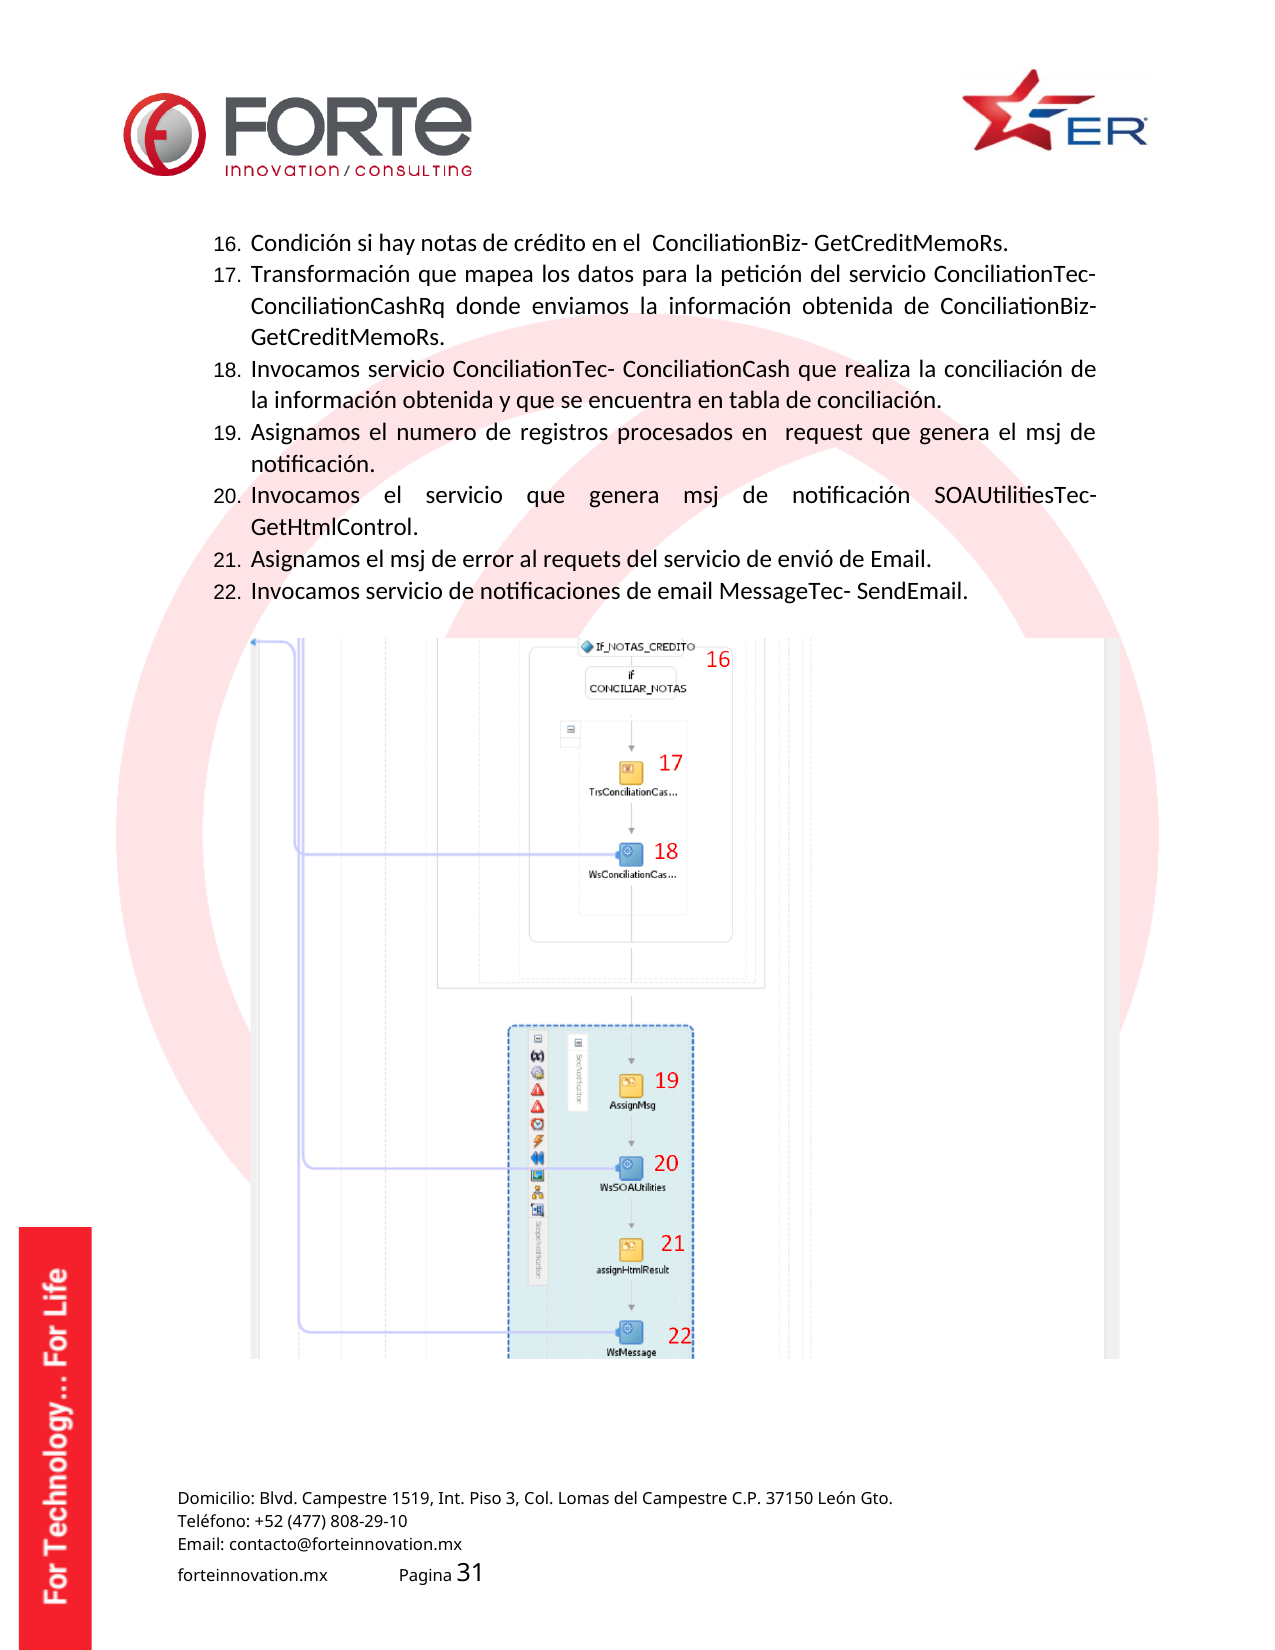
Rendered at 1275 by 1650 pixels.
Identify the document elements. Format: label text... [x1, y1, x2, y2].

list Invocamos el servicio que genera msj de notificación SOAUtilitiesTec- GetHtmlControl. [213, 480, 1098, 542]
picture [953, 67, 1157, 152]
list Transformación que mapea los datos para la petición del servicio ConciliationTec- ConciliationCashRq donde enviamos la información obtenida de ConciliationBiz- GetCreditMemoRs. [213, 259, 1098, 352]
list Asignamos el numero de registros procesados en request que genera el msj de notificación. [213, 416, 1098, 478]
picture [250, 638, 1120, 1359]
list Asignamos el msj de error al requets del servicio de envió de Email. [213, 543, 1098, 573]
list Invocamos servicio ConciliationTec- ConciliationCash que realiza la conciliación de la información obtenida y que se encuentra en tabla de conciliación. [213, 353, 1098, 415]
picture [123, 93, 472, 176]
list Condición si hay notas de crédito en el ConciliationBiz- GetCreditMemoRs. [213, 227, 1098, 257]
list Invocamos servicio de notificaciones de email MessageTec- SendEmail. [213, 575, 1098, 605]
